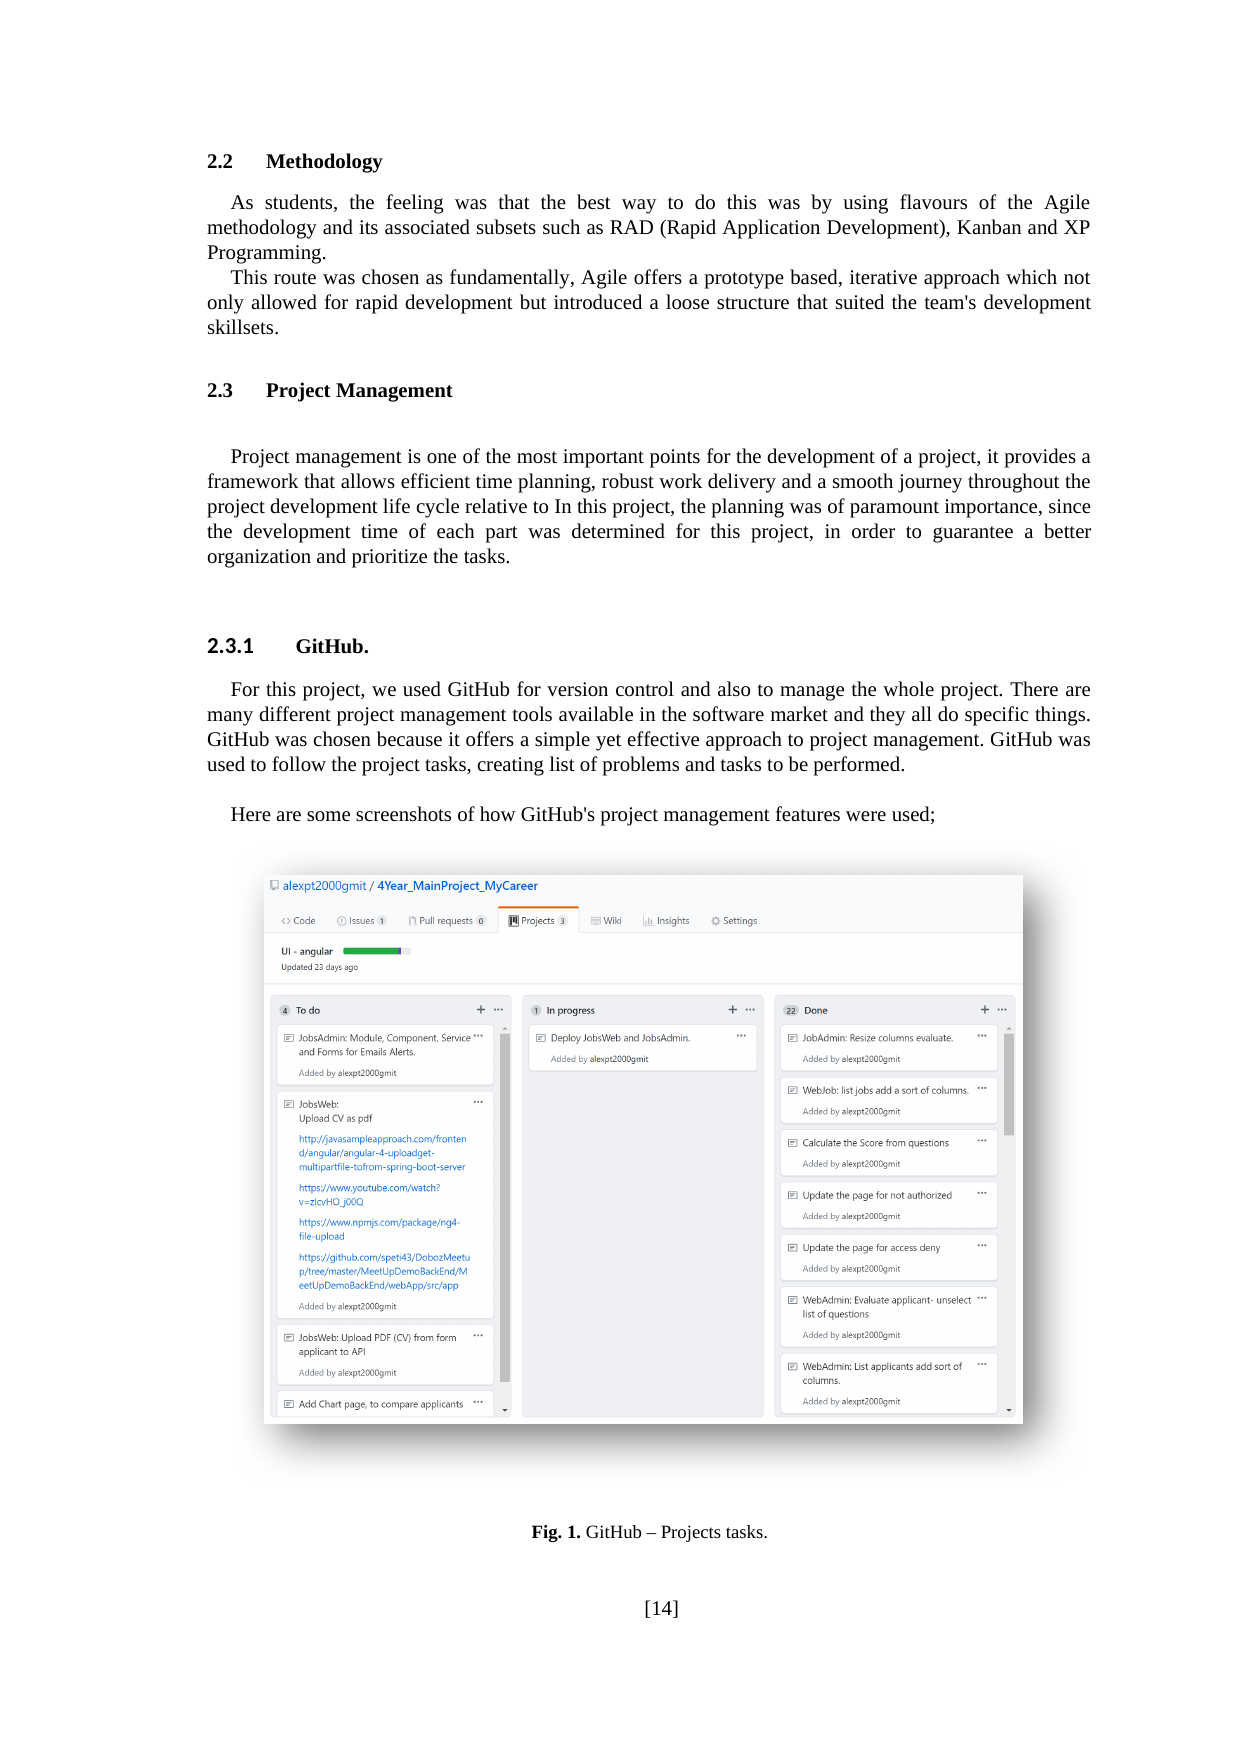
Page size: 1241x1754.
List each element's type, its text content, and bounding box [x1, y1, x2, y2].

text For this project, we used GitHub for version control and also to manage the whole project. There are many different project management tools available in the software market and they all do specific things. GitHub was chosen because it offers a simple yet effective approach to project management. GitHub was used to follow the project tasks, creating list of problems and tasks to be performed. [207, 676, 1092, 776]
subtitle Project Management [207, 377, 1092, 402]
text As students, the feeling was that the best way to do this was by using flavours of the Agile methodology and its associated subsets such as RAD (Rapid Application Development), Kanban and XP Programming. [207, 189, 1092, 264]
subtitle Methodology [207, 148, 1092, 173]
text Project management is one of the most important points for the development of a project, it provides a framework that allows efficient time planning, robust work delivery and a smooth journey throughout the project development life cycle relative to In this project, the planning was of paramount importance, since the development time of each part was determined for this project, in order to guarantee a better organization and prioritize the tasks. [207, 443, 1092, 568]
subtitle GitHub. [207, 631, 1092, 659]
picture [264, 875, 1023, 1424]
text Here are some screenshots of how GitHub's project management features were used; [207, 801, 1092, 826]
text This route was chosen as fundamentally, Agile offers a prototype based, iterative approach which not only allowed for rapid development but introduced a loose structure that suited the team's development skillsets. [207, 264, 1092, 339]
text Fig. 5. GitHub – Projects tasks. [207, 1519, 1092, 1542]
